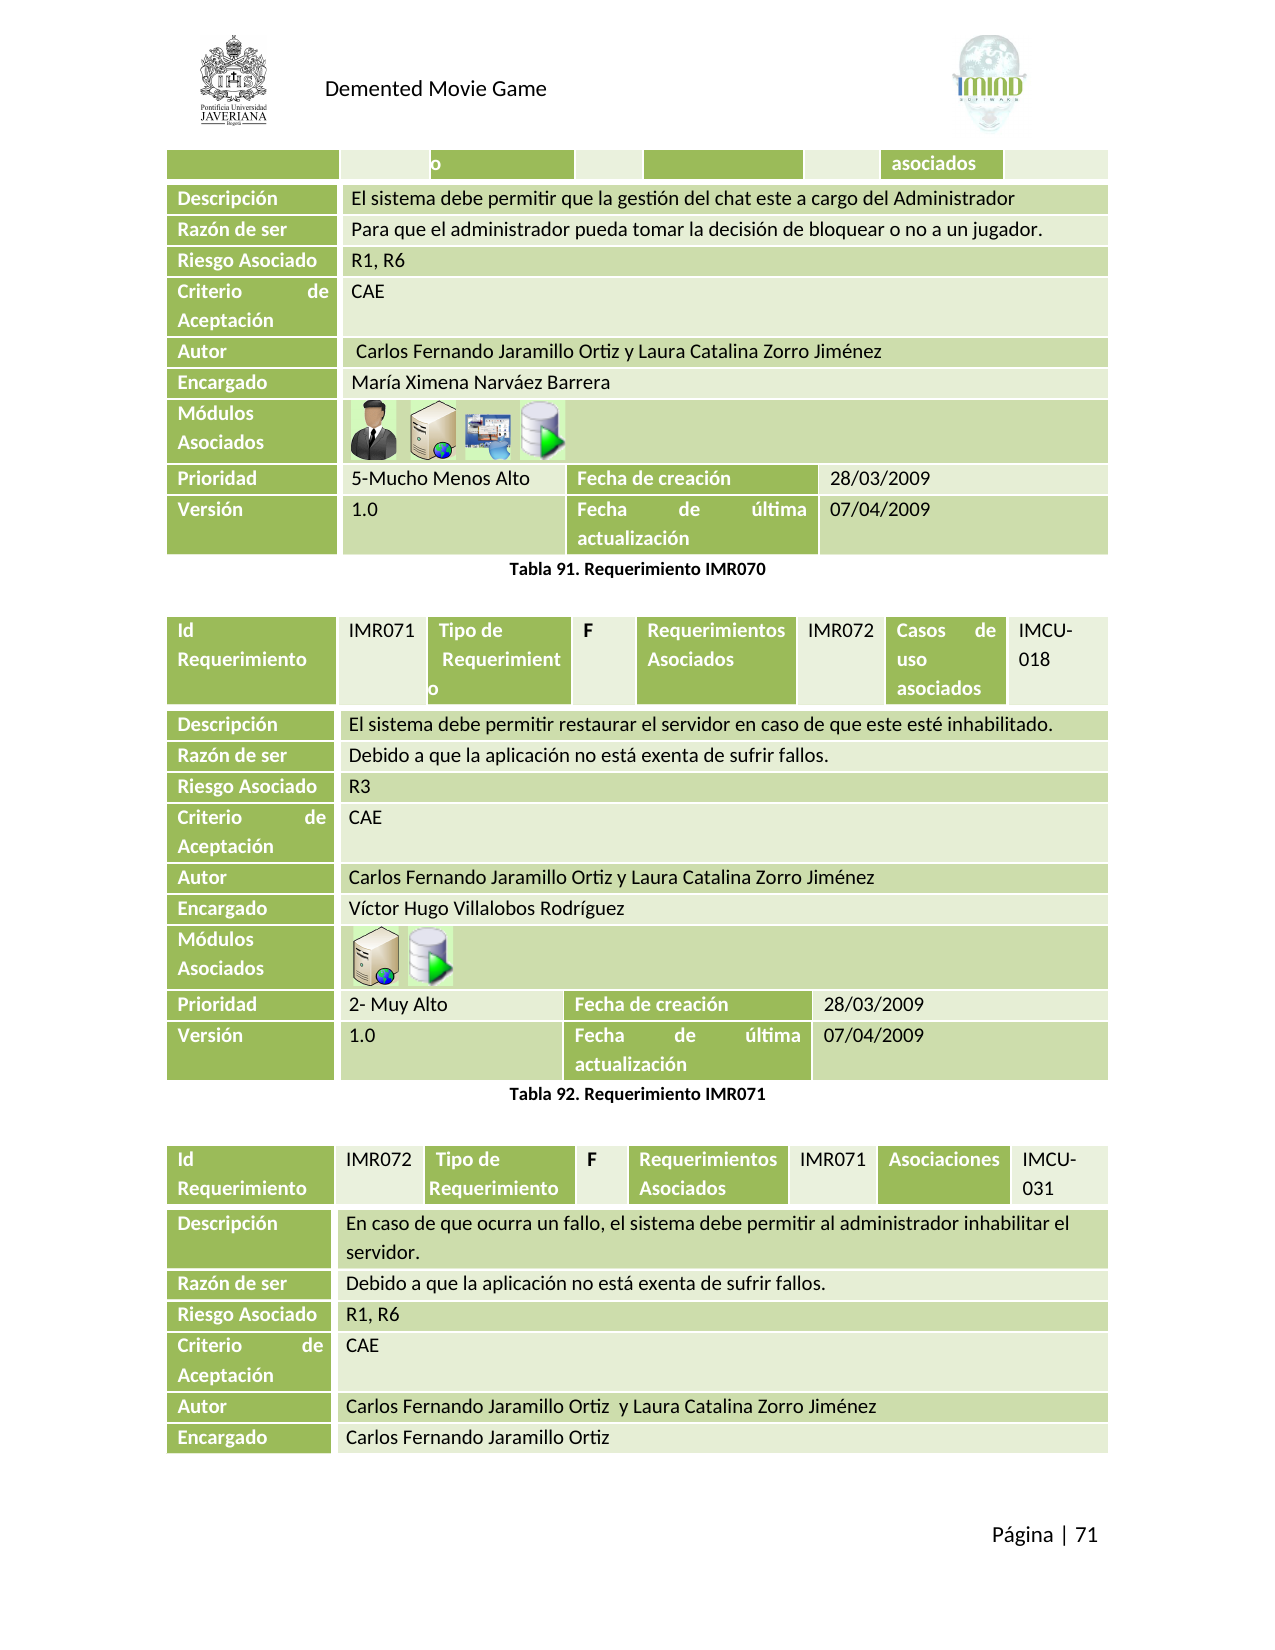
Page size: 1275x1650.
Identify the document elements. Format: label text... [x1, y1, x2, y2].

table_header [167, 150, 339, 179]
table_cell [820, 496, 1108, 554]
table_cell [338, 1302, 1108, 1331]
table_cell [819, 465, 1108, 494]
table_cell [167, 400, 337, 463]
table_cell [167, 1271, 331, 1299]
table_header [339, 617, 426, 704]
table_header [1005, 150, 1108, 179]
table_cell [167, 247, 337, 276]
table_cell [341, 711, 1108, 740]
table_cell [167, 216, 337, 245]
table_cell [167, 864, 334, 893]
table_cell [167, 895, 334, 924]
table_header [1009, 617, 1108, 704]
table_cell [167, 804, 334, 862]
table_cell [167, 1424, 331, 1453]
picture [200, 35, 267, 126]
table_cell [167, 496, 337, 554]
picture [951, 35, 1033, 138]
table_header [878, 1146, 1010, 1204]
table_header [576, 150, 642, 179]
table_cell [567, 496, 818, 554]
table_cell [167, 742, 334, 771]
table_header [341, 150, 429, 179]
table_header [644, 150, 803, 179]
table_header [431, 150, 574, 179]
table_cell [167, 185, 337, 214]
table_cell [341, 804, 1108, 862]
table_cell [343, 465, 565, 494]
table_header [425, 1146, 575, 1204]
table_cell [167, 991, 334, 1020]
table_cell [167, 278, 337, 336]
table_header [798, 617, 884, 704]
picture [353, 926, 399, 986]
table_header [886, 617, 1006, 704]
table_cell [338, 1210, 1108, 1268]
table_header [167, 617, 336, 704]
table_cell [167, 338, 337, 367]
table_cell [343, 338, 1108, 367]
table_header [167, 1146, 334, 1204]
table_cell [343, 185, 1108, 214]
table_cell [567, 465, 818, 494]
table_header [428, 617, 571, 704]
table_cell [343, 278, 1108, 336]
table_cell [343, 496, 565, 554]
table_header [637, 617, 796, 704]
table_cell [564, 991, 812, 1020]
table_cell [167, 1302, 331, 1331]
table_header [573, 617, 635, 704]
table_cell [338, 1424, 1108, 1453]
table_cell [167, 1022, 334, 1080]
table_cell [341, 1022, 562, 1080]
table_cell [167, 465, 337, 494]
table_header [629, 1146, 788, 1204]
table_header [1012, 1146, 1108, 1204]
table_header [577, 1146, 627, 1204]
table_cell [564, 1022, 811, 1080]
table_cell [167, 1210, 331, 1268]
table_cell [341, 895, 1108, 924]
picture [520, 400, 566, 460]
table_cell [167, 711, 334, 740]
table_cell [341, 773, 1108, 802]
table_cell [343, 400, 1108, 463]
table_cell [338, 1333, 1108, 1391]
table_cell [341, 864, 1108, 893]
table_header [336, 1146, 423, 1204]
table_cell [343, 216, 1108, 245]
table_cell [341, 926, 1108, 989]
picture [408, 926, 454, 986]
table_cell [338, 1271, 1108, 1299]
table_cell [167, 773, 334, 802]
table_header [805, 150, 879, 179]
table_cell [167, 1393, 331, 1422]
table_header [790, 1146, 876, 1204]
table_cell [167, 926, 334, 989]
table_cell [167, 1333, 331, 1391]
picture [465, 414, 511, 460]
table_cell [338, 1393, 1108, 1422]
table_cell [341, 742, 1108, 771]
picture [410, 400, 456, 460]
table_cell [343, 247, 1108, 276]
picture [351, 400, 397, 460]
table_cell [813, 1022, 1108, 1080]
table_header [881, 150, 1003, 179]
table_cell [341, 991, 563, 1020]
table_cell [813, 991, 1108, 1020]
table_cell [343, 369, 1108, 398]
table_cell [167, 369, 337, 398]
